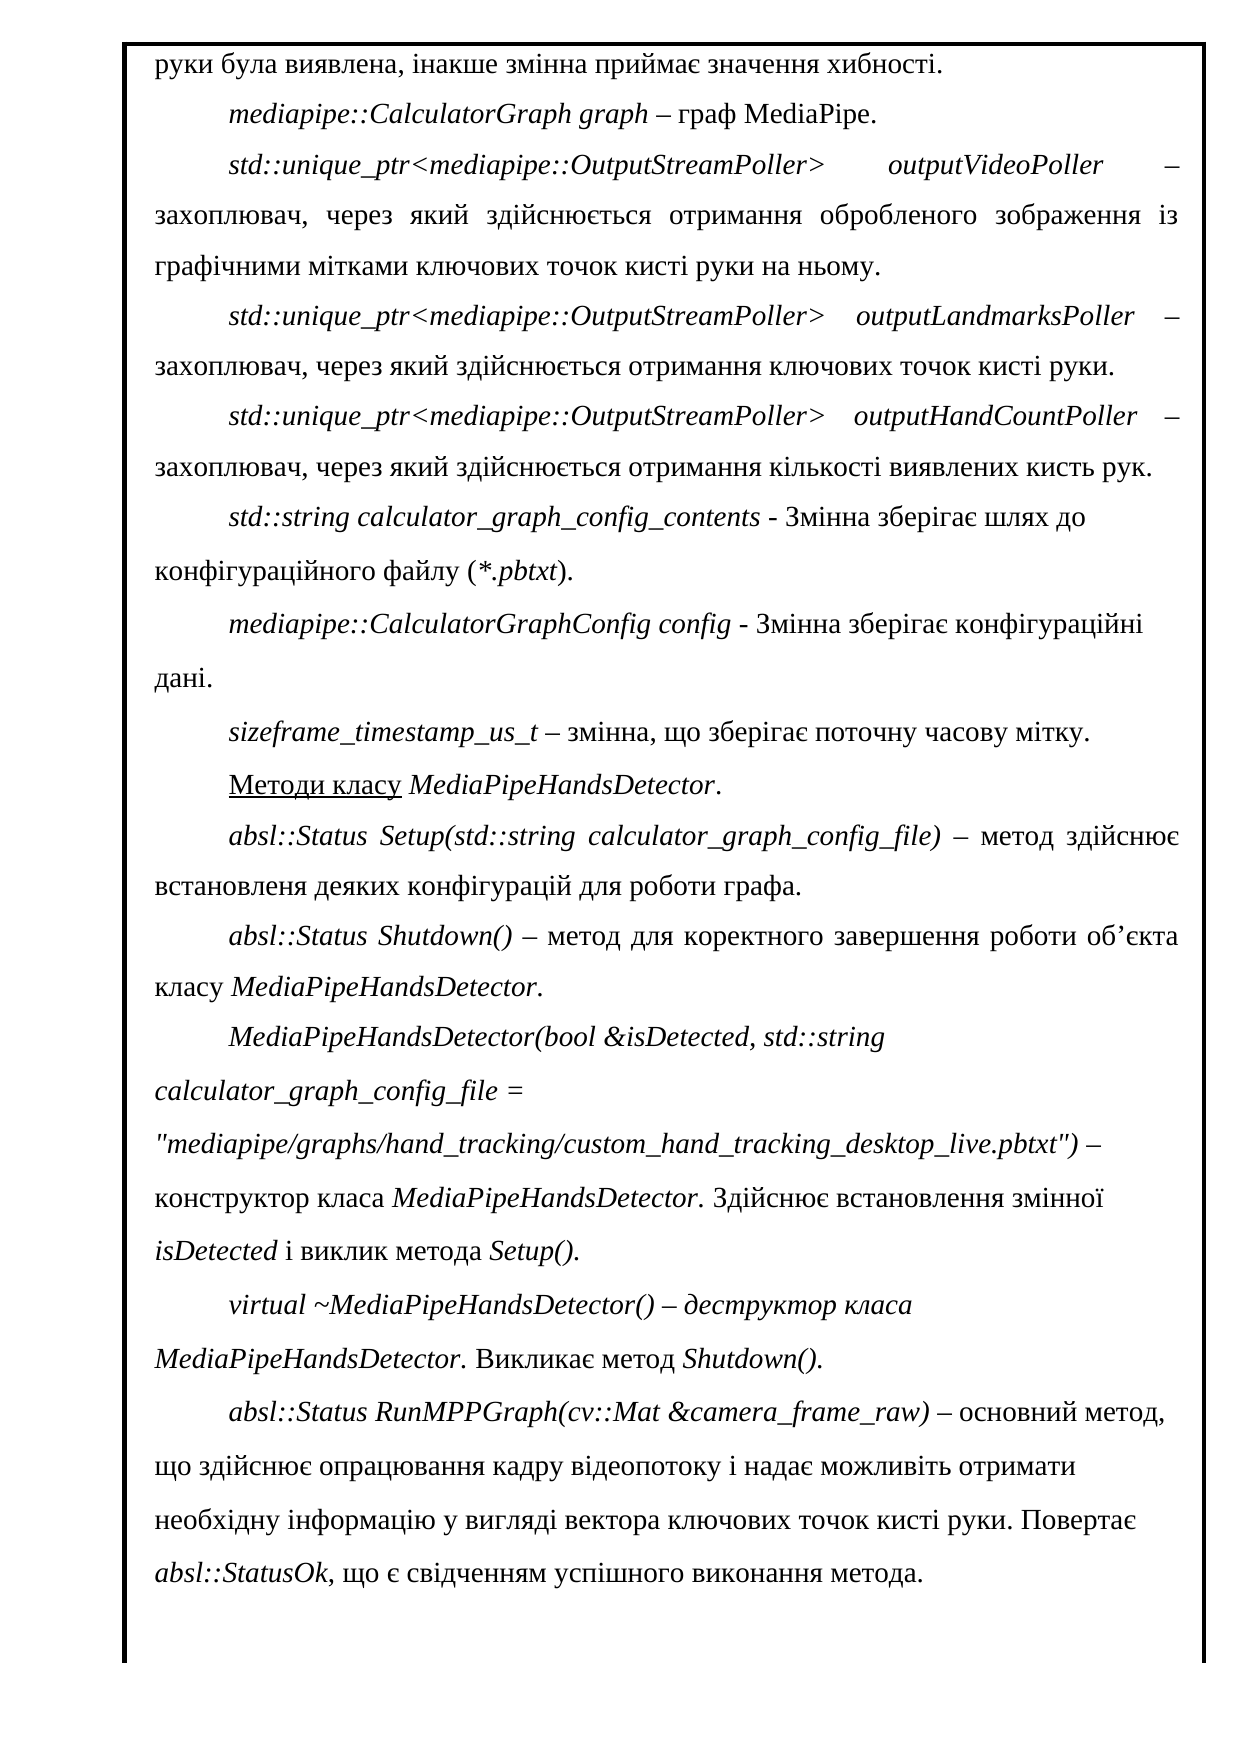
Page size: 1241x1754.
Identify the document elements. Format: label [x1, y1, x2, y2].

table_header [127, 46, 1202, 1663]
